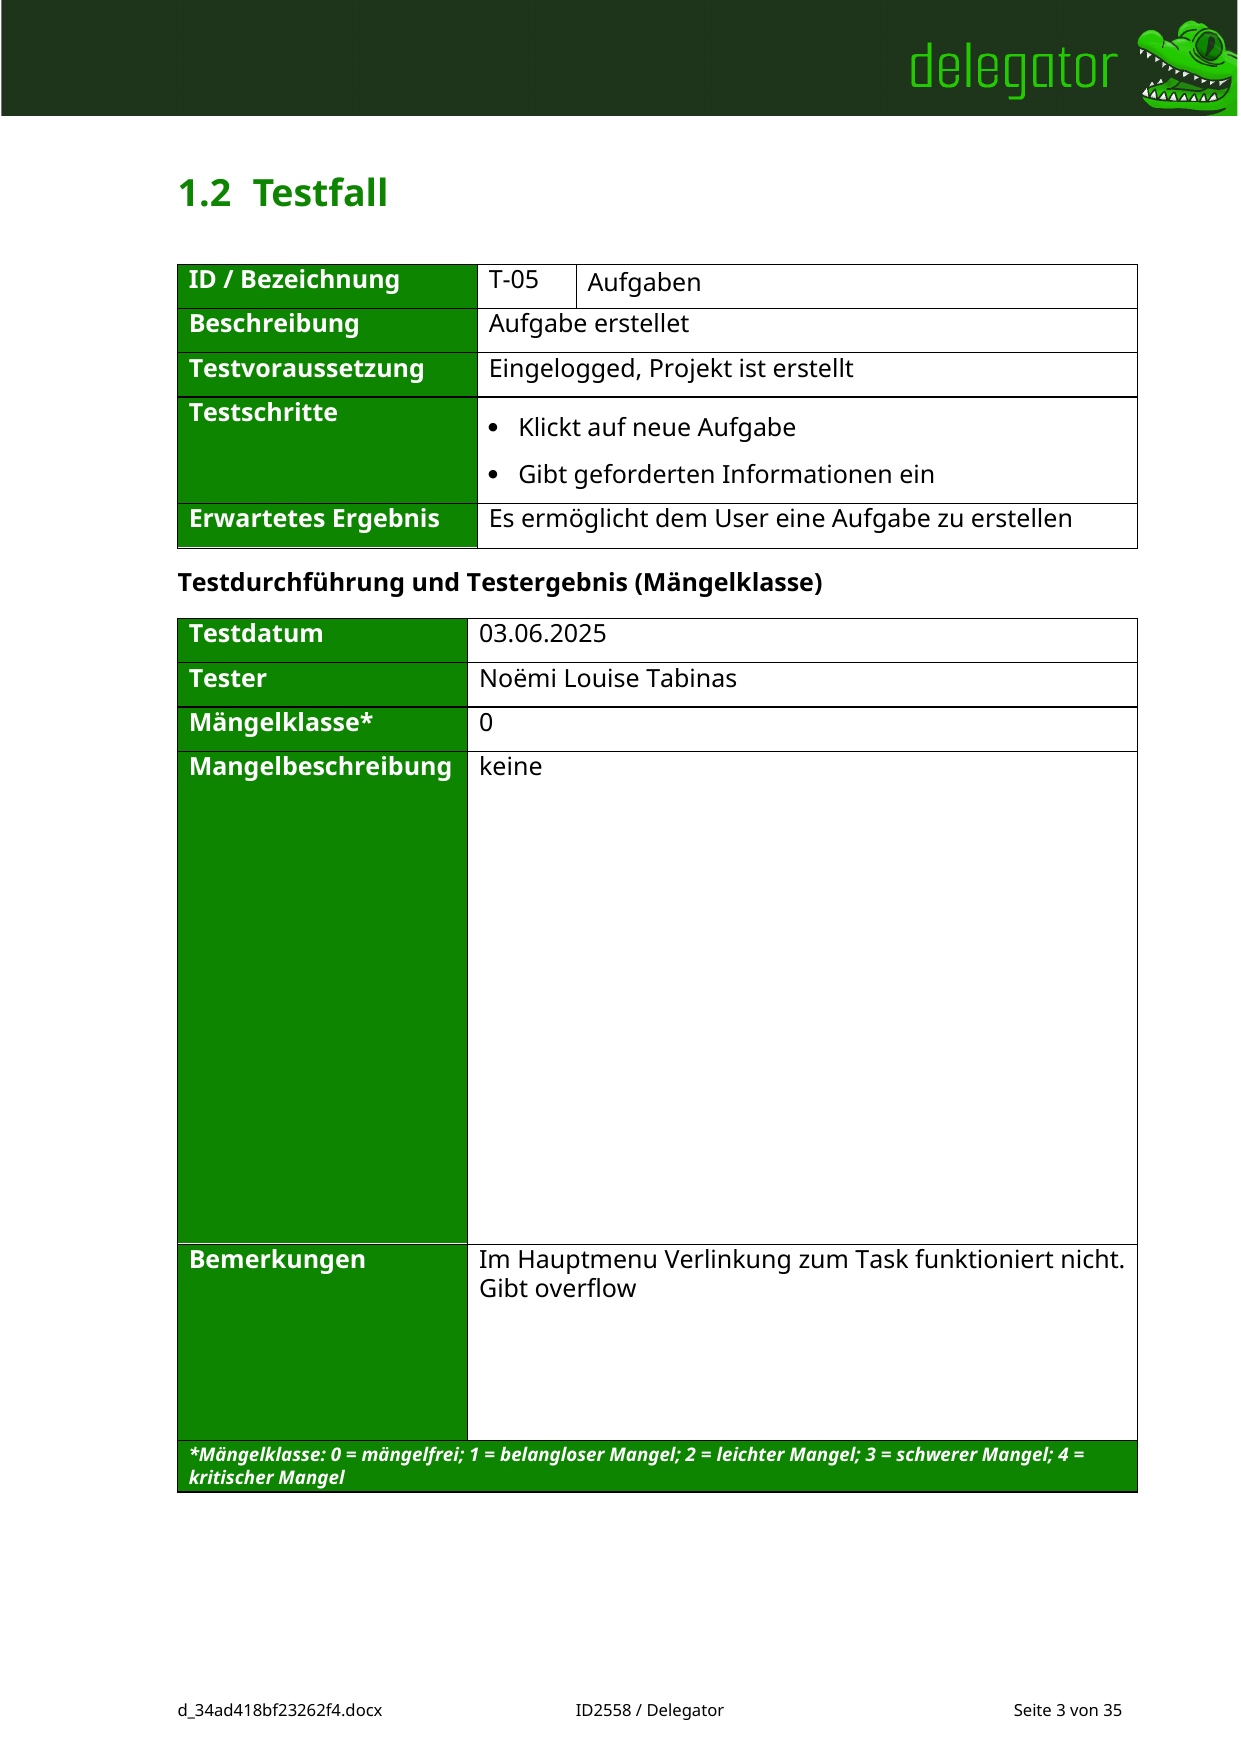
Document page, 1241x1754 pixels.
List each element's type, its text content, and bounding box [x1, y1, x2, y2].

table_cell 0 [468, 708, 1137, 751]
table_header Testdatum [178, 619, 467, 662]
table_cell Noëmi Louise Tabinas [468, 663, 1137, 706]
table_header ID / Bezeichnung [178, 265, 477, 308]
table_cell *Mängelklasse: 0 = mängelfrei; 1 = belangloser Mangel; 2 = leichter Mangel; 3 = schwerer Mangel; 4 = kritischer Mangel [178, 1441, 1137, 1491]
table_cell Mängelklasse* [178, 708, 467, 751]
table_cell Mangelbeschreibung [178, 752, 467, 1243]
table_cell keine [468, 752, 1137, 1243]
table_cell Eingelogged, Projekt ist erstellt [478, 353, 1137, 396]
table_cell Klickt auf neue Aufgabe Gibt geforderten Informationen ein [478, 398, 1137, 503]
table_header T-05 [478, 265, 576, 308]
table_cell Testvoraussetzung [178, 353, 477, 396]
table_cell Erwartetes Ergebnis [178, 504, 477, 547]
table_cell Im Hauptmenu Verlinkung zum Task funktioniert nicht. Gibt overflow [468, 1245, 1137, 1440]
table_header Aufgaben [577, 265, 1137, 308]
subtitle Testfall [177, 166, 1122, 217]
table_cell Tester [178, 663, 467, 706]
picture [0, 0, 1238, 116]
table_cell Testschritte [178, 398, 477, 503]
table_cell Es ermöglicht dem User eine Aufgabe zu erstellen [478, 504, 1137, 547]
table_cell Aufgabe erstellet [478, 309, 1137, 352]
table_cell Beschreibung [178, 309, 477, 352]
text Testdurchführung und Testergebnis (Mängelklasse) [177, 565, 1122, 599]
table_cell Bemerkungen [178, 1245, 467, 1440]
table_header 03.06.2025 [468, 619, 1137, 662]
